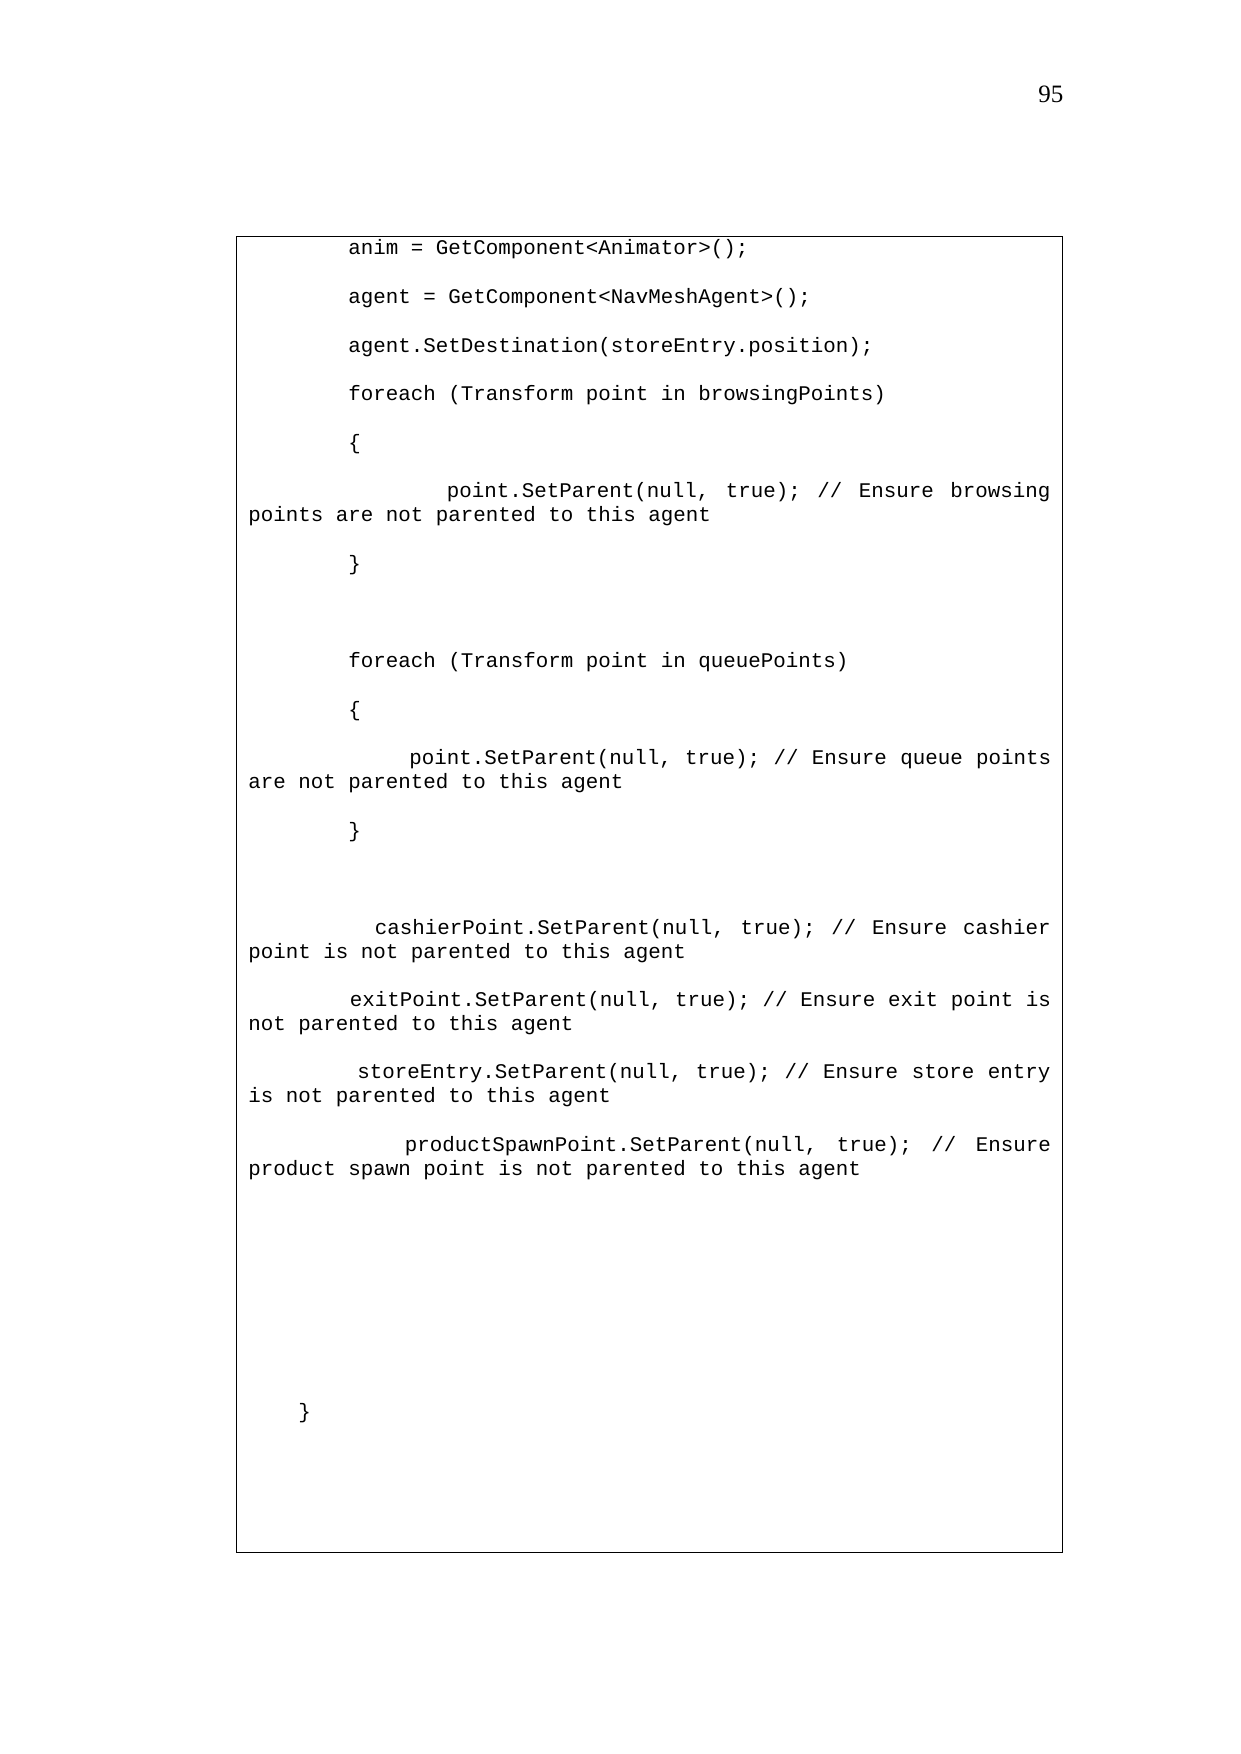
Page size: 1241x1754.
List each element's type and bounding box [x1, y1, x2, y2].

table_header [237, 237, 1062, 1552]
